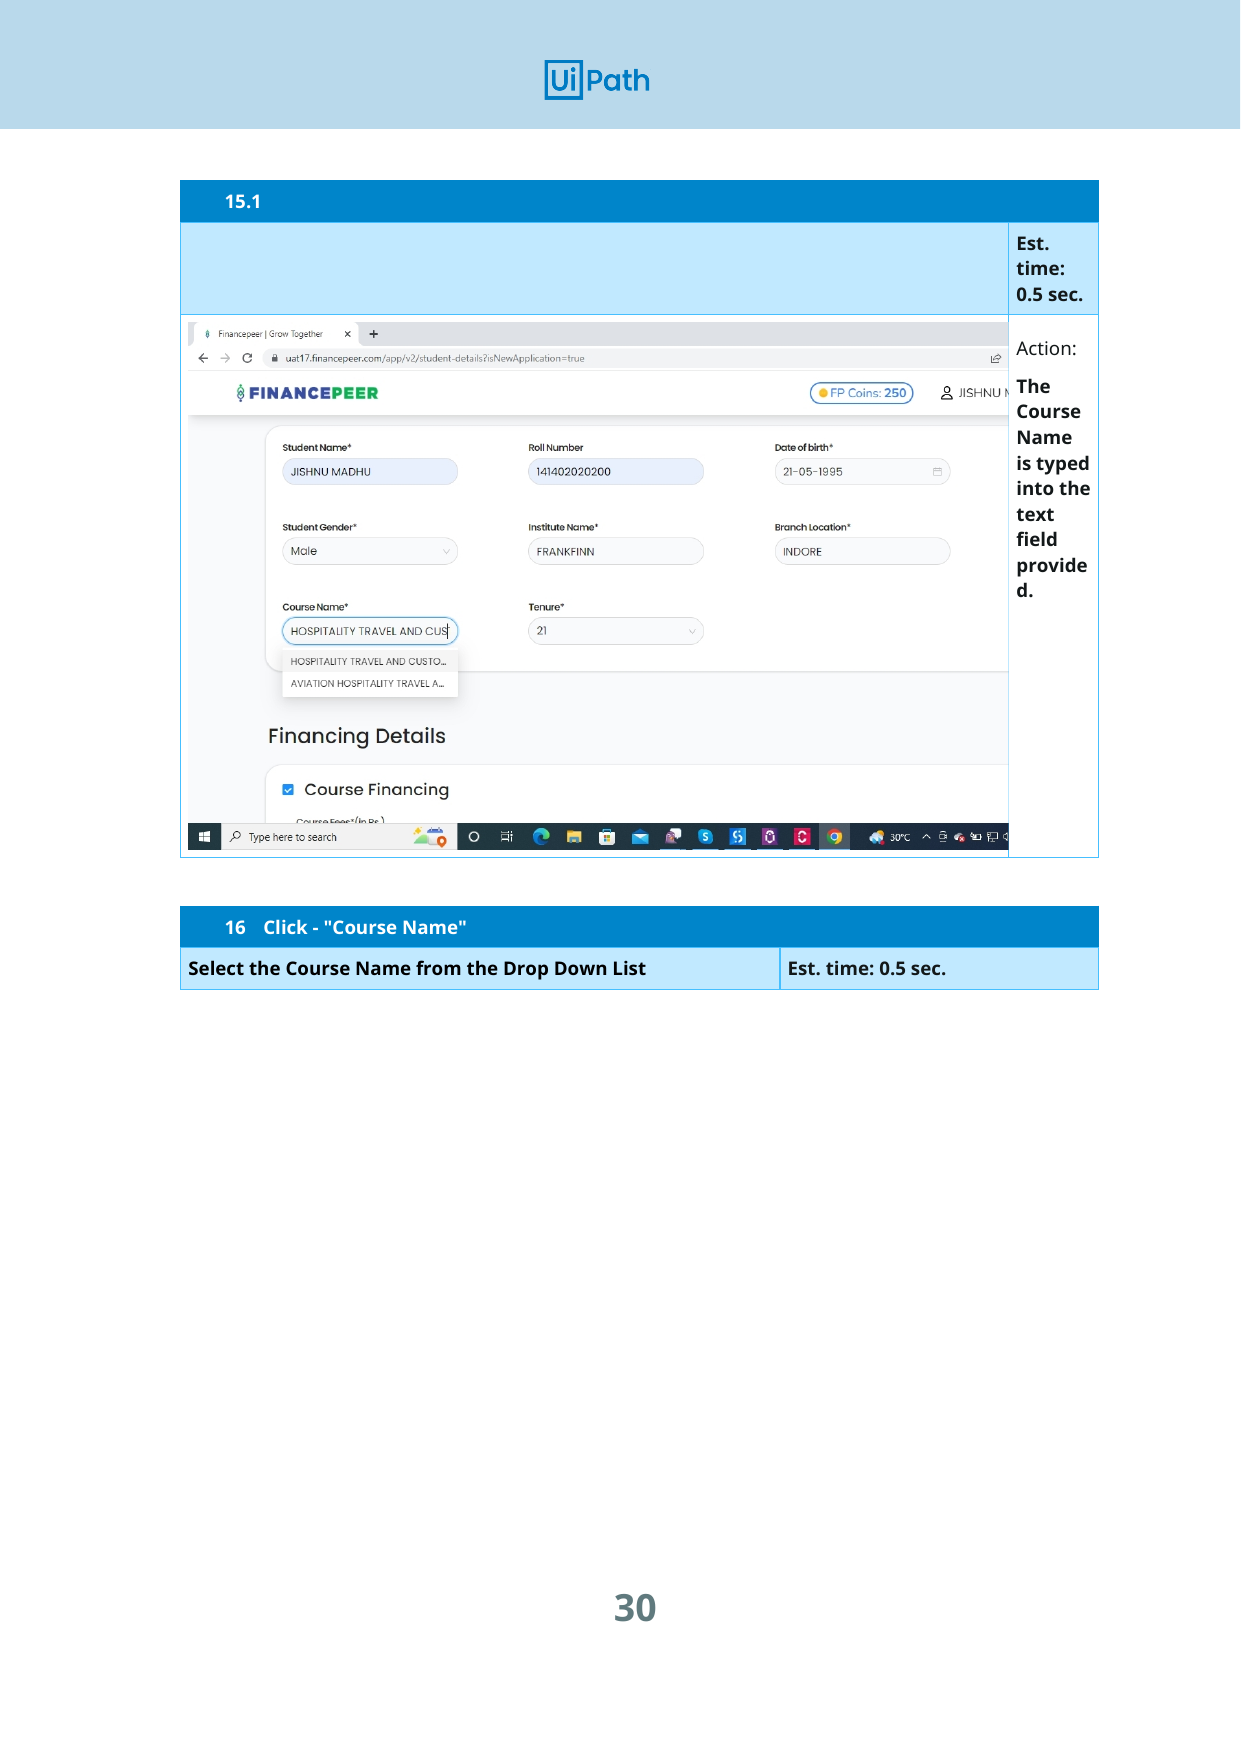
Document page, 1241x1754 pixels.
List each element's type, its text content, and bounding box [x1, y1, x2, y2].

picture [544, 60, 651, 100]
table_cell Est. time: 0.5 sec. [781, 948, 1098, 989]
table_cell [181, 315, 1008, 857]
table_header Click - "Course Name" [181, 907, 1098, 947]
picture [188, 322, 1009, 850]
table_cell [181, 223, 1008, 314]
table_cell Action: The Course Name is typed into the text field provided. [1009, 315, 1098, 857]
table_header [181, 181, 1008, 222]
table_cell Select the Course Name from the Drop Down List [181, 948, 779, 989]
table_header [1009, 181, 1098, 222]
table_cell Est. time: 0.5 sec. [1009, 223, 1098, 314]
